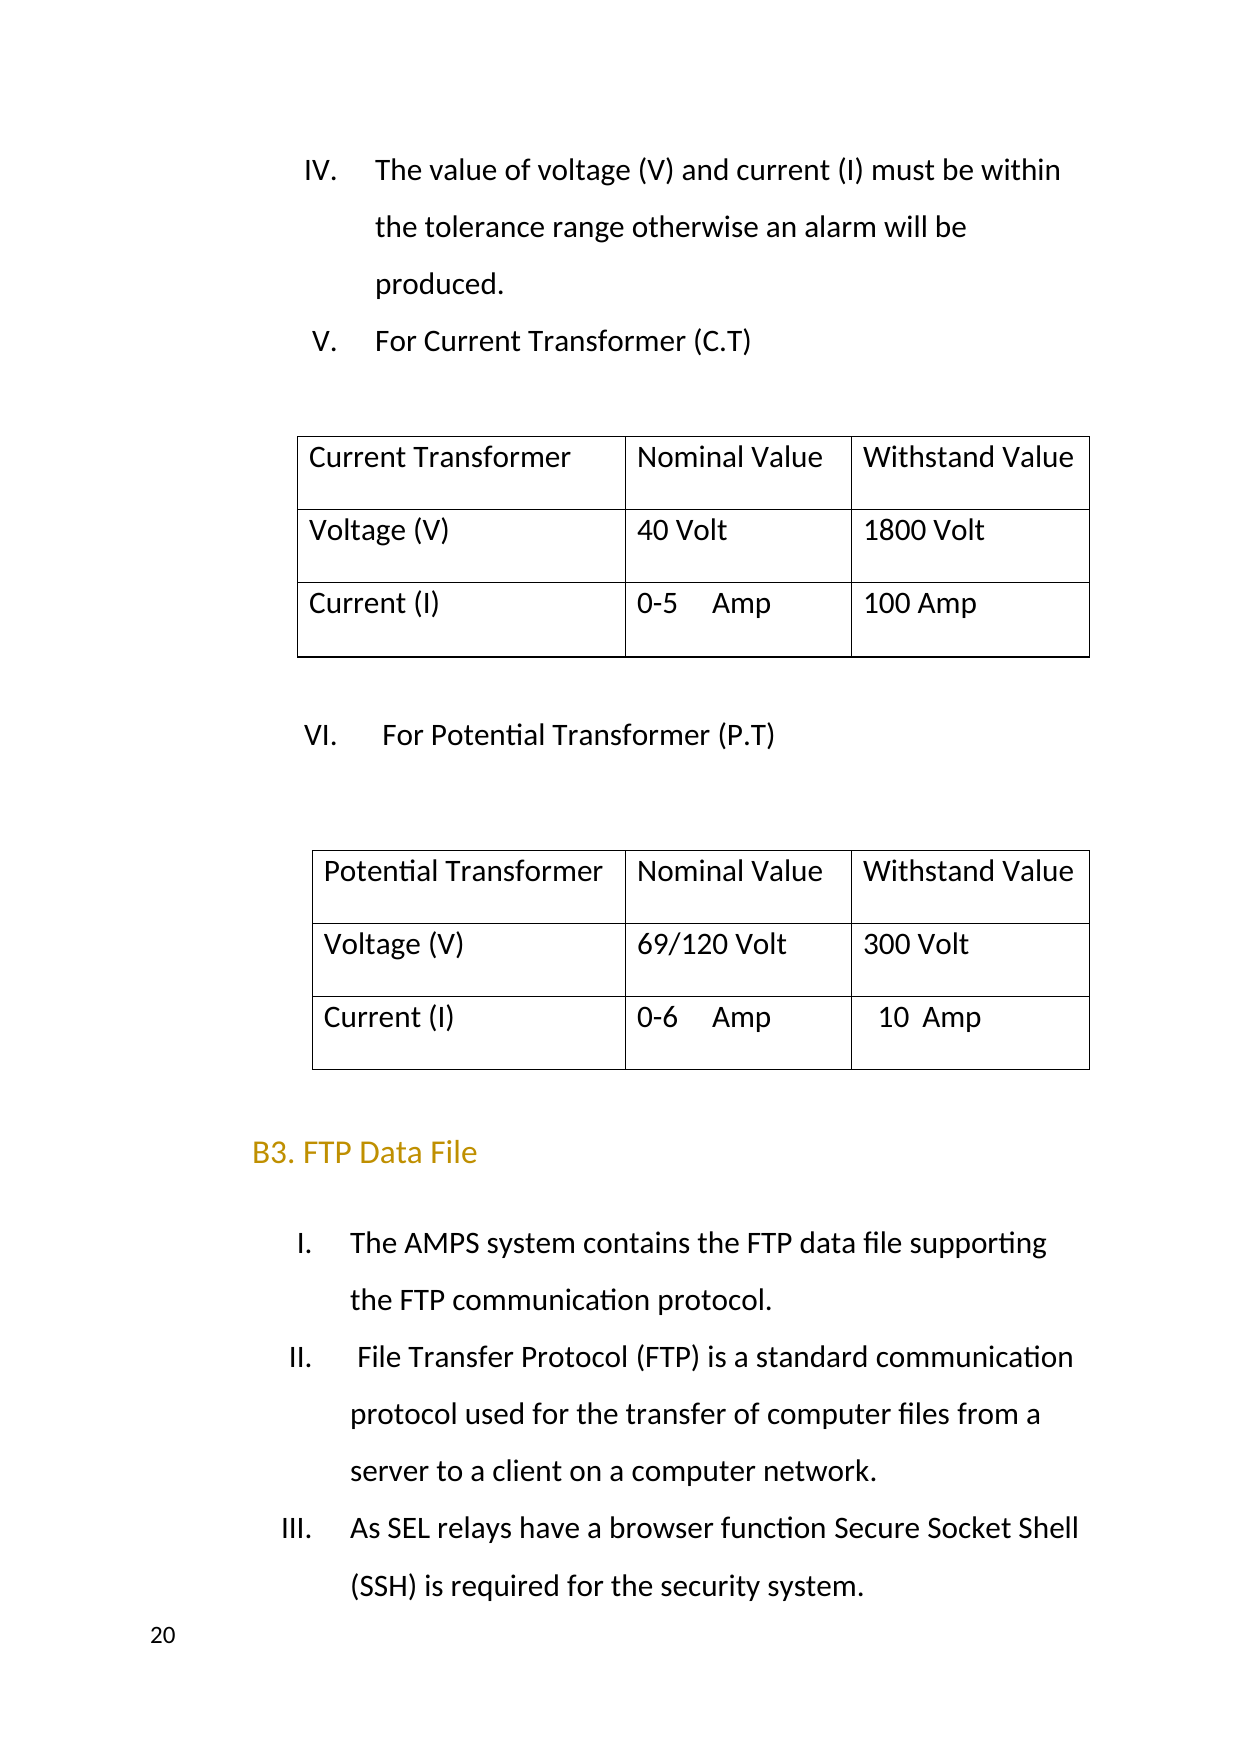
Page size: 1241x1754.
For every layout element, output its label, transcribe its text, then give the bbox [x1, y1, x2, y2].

table_header Withstand Value [852, 437, 1089, 509]
table_cell 1800 Volt [852, 510, 1089, 582]
table_cell 100 Amp [852, 583, 1089, 656]
table_header Nominal Value [626, 437, 851, 509]
table_header Nominal Value [626, 851, 851, 923]
table_cell Current (I) [313, 997, 625, 1069]
table_cell Amp [626, 583, 851, 656]
table_cell Voltage (V) [298, 510, 625, 582]
list For Current Transformer (C.T) [337, 322, 1090, 360]
table_cell Voltage (V) [313, 924, 625, 996]
list For Potential Transformer (P.T) [337, 715, 1090, 753]
table_cell 300 Volt [852, 924, 1089, 996]
table_cell Amp [626, 997, 851, 1069]
text B3. FTP Data File [150, 1131, 1090, 1172]
list File Transfer Protocol (FTP) is a standard communication protocol used for the transfer of computer files from a server to a client on a computer network. [312, 1337, 1090, 1489]
list As SEL relays have a browser function Secure Socket Shell (SSH) is required for the security system. [312, 1509, 1090, 1604]
table_cell Amp [852, 997, 1089, 1069]
list The AMPS system contains the FTP data file supporting the FTP communication protocol. [312, 1223, 1090, 1318]
table_cell 40 Volt [626, 510, 851, 582]
table_header Potential Transformer [313, 851, 625, 923]
table_header Current Transformer [298, 437, 625, 509]
table_cell 69/120 Volt [626, 924, 851, 996]
table_header Withstand Value [852, 851, 1089, 923]
list The value of voltage (V) and current (I) must be within the tolerance range otherwise an alarm will be produced. [337, 150, 1090, 302]
table_cell Current (I) [298, 583, 625, 656]
